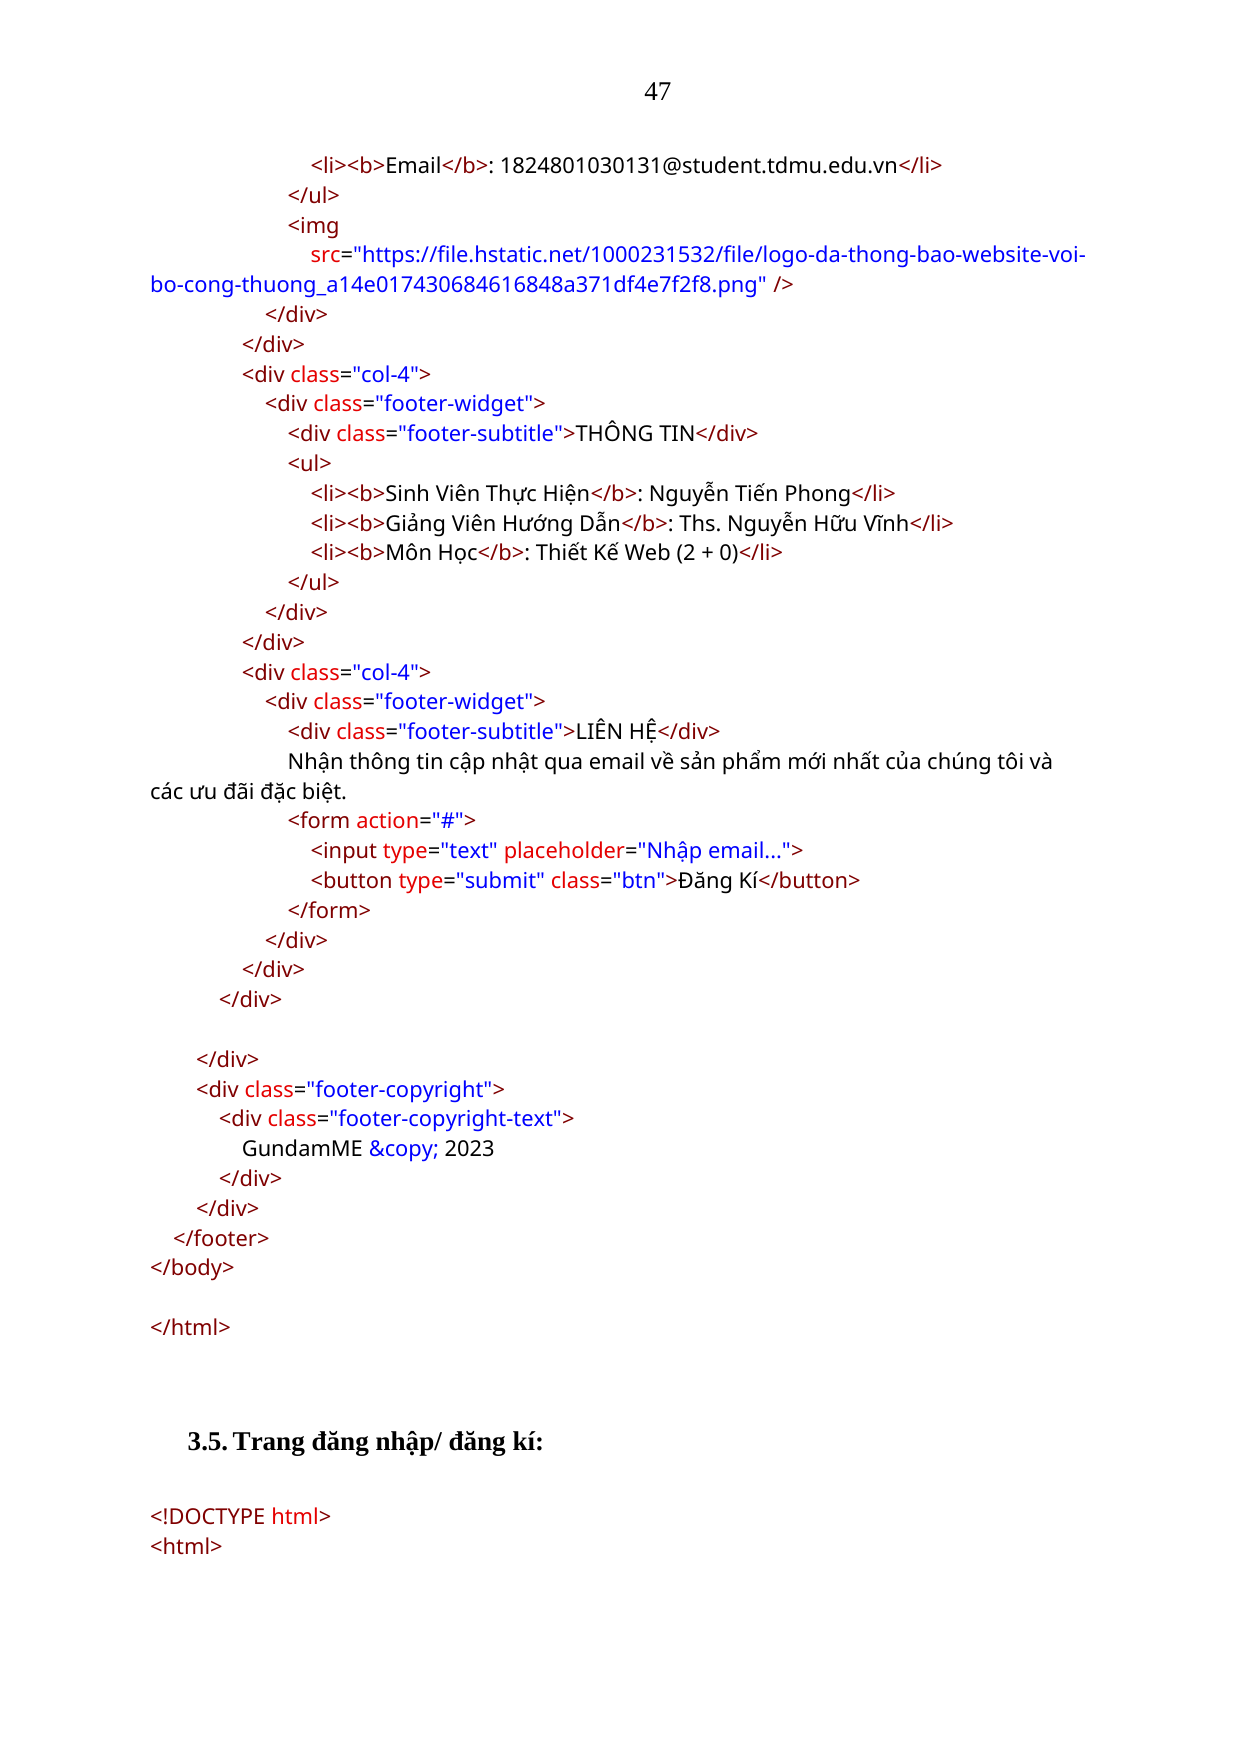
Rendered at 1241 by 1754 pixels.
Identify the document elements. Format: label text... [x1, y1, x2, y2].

text </body> [150, 1252, 1090, 1282]
text </div> [150, 924, 1090, 954]
text <li><b>Sinh Viên Thực Hiện</b>: Nguyễn Tiến Phong</li> [150, 478, 1090, 507]
text <div class="footer-copyright-text"> [150, 1103, 1090, 1133]
text <li><b>Email</b>: 1824801030131@student.tdmu.edu.vn</li> [150, 150, 1090, 180]
text </form> [150, 895, 1090, 924]
text <div class="footer-subtitle">LIÊN HỆ</div> [150, 716, 1090, 746]
text <div class="footer-widget"> [150, 686, 1090, 716]
text </div> [150, 627, 1090, 656]
text Nhận thông tin cập nhật qua email về sản phẩm mới nhất của chúng tôi và các ưu đãi đặc biệt. [150, 746, 1090, 805]
text </ul> [150, 180, 1090, 209]
text </ul> [150, 567, 1090, 597]
text <input type="text" placeholder="Nhập email..."> [150, 835, 1090, 865]
text </div> [150, 984, 1090, 1014]
text </footer> [150, 1222, 1090, 1252]
text <li><b>Giảng Viên Hướng Dẫn</b>: Ths. Nguyễn Hữu Vĩnh</li> [150, 507, 1090, 537]
text </div> [150, 597, 1090, 627]
text <li><b>Môn Học</b>: Thiết Kế Web (2 + 0)</li> [150, 537, 1090, 567]
text <div class="footer-widget"> [150, 388, 1090, 418]
text </div> [150, 954, 1090, 984]
text </div> [150, 1044, 1090, 1073]
text GundamME &copy; 2023 [150, 1133, 1090, 1163]
text <html> [150, 1531, 1090, 1560]
text <div class="footer-subtitle">THÔNG TIN</div> [150, 418, 1090, 448]
subtitle Trang đăng nhập/ đăng kí: [187, 1425, 1090, 1457]
text <div class="col-4"> [150, 656, 1090, 686]
text <ul> [150, 448, 1090, 478]
text <form action="#"> [150, 805, 1090, 835]
text </div> [150, 329, 1090, 358]
text </div> [150, 1163, 1090, 1193]
text <!DOCTYPE html> [150, 1501, 1090, 1531]
text <button type="submit" class="btn">Đăng Kí</button> [150, 865, 1090, 895]
text </div> [150, 1193, 1090, 1222]
text </div> [150, 299, 1090, 329]
text src="https://file.hstatic.net/1000231532/file/logo-da-thong-bao-website-voi-bo-cong-thuong_a14e017430684616848a371df4e7f2f8.png" /> [150, 239, 1090, 299]
text <div class="footer-copyright"> [150, 1073, 1090, 1103]
text </html> [150, 1312, 1090, 1342]
text <img [150, 209, 1090, 239]
text <div class="col-4"> [150, 358, 1090, 388]
